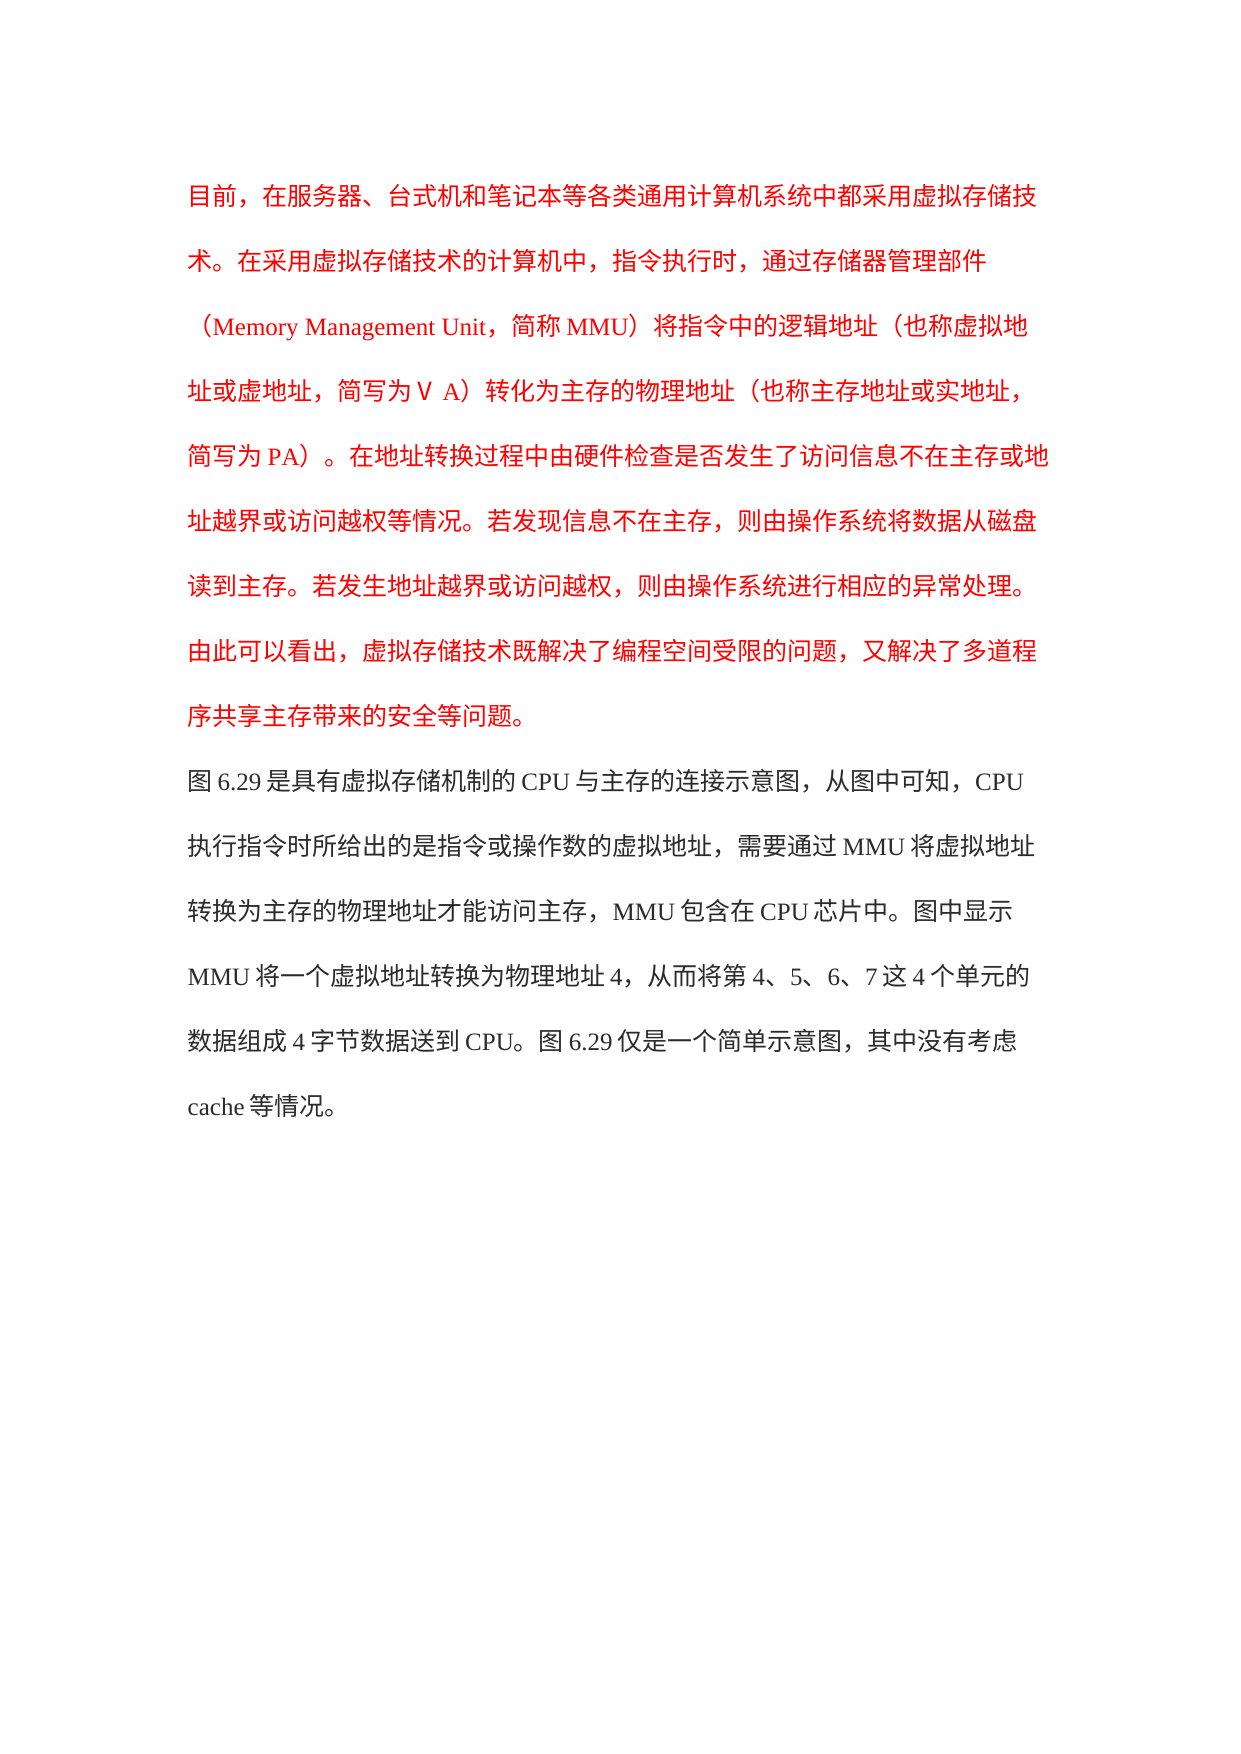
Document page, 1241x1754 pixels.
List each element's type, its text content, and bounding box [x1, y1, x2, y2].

text 目前，在服务器、台式机和笔记本等各类通用计算机系统中都采用虚拟存储技术。在采用虚拟存储技术的计算机中，指令执行时，通过存储器管理部件（Memory Management Unit，简称MMU）将指令中的逻辑地址（也称虚拟地址或虚地址，简写为ⅤA）转化为主存的物理地址（也称主存地址或实地址，简写为PA）。在地址转换过程中由硬件检查是否发生了访问信息不在主存或地址越界或访问越权等情况。若发现信息不在主存，则由操作系统将数据从磁盘读到主存。若发生地址越界或访问越权，则由操作系统进行相应的异常处理。由此可以看出，虚拟存储技术既解决了编程空间受限的问题，又解决了多道程序共享主存带来的安全等问题。 [187, 162, 1053, 747]
text 图6.29是具有虚拟存储机制的CPU与主存的连接示意图，从图中可知，CPU执行指令时所给出的是指令或操作数的虚拟地址，需要通过MMU将虚拟地址转换为主存的物理地址才能访问主存，MMU包含在CPU芯片中。图中显示MMU将一个虚拟地址转换为物理地址4，从而将第4、5、6、7这4个单元的数据组成4字节数据送到CPU。图6.29仅是一个简单示意图，其中没有考虑 cache等情况。 [187, 747, 1053, 1137]
